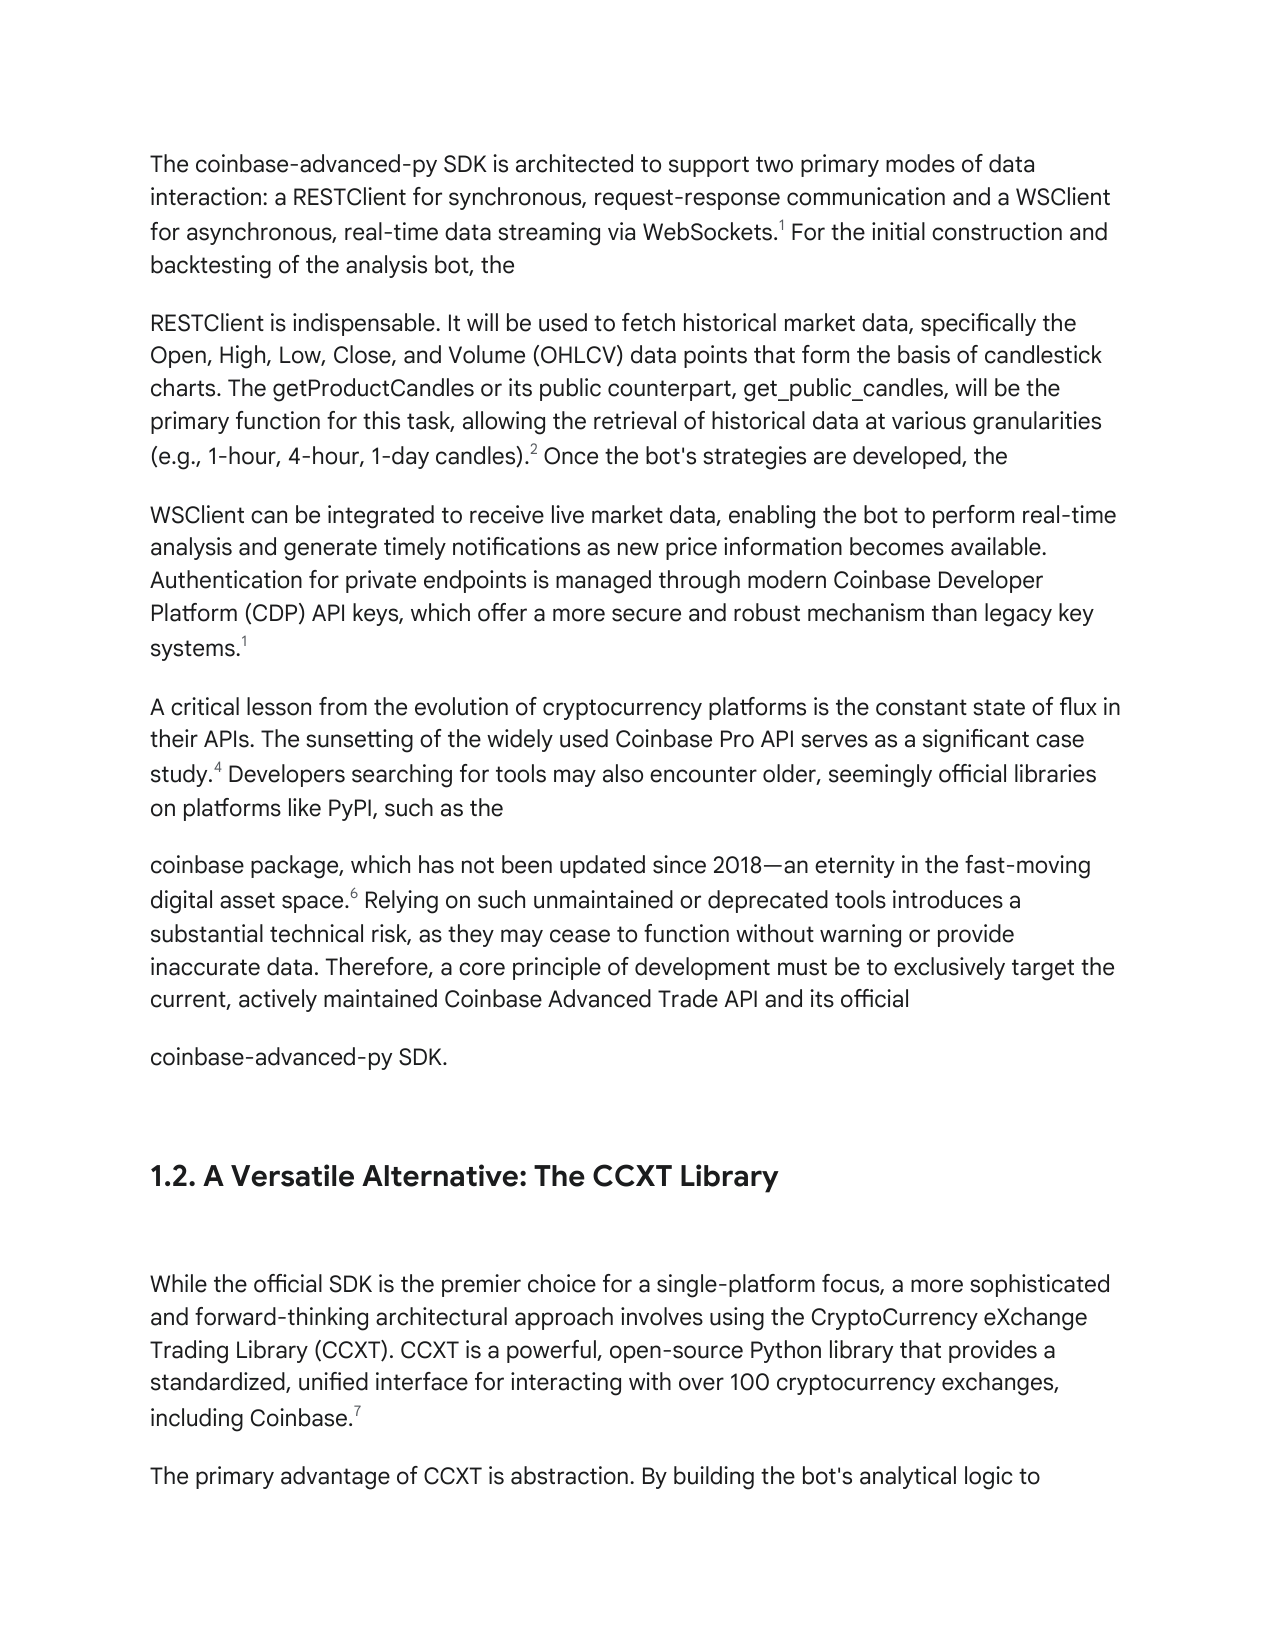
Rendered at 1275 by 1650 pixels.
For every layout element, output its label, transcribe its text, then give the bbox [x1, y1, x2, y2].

subtitle 1.2. A Versatile Alternative: The CCXT Library [150, 1159, 1125, 1195]
text While the official SDK is the premier choice for a single-platform focus, a more sophisticated and forward-thinking architectural approach involves using the CryptoCurrency eXchange Trading Library (CCXT). CCXT is a powerful, open-source Python library that provides a standardized, unified interface for interacting with over 100 cryptocurrency exchanges, including Coinbase.7 [150, 1271, 1125, 1433]
text coinbase-advanced-py SDK. [150, 1043, 1125, 1072]
text WSClient can be integrated to receive live market data, enabling the bot to perform real-time analysis and generate timely notifications as new price information becomes available. Authentication for private endpoints is managed through modern Coinbase Developer Platform (CDP) API keys, which offer a more secure and robust mechanism than legacy key systems.1 [150, 501, 1125, 663]
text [150, 1462, 1125, 1491]
text coinbase package, which has not been updated since 2018—an eternity in the fast-moving digital asset space.6 Relying on such unmaintained or deprecated tools introduces a substantial technical risk, as they may cease to function without warning or provide inaccurate data. Therefore, a core principle of development must be to exclusively target the current, actively maintained Coinbase Advanced Trade API and its official [150, 852, 1125, 1014]
text A critical lesson from the evolution of cryptocurrency platforms is the constant state of flux in their APIs. The sunsetting of the widely used Coinbase Pro API serves as a significant case study.4 Developers searching for tools may also encounter older, seemingly official libraries on platforms like PyPI, such as the [150, 693, 1125, 823]
text The coinbase-advanced-py SDK is architected to support two primary modes of data interaction: a RESTClient for synchronous, request-response communication and a WSClient for asynchronous, real-time data streaming via WebSockets.1 For the initial construction and backtesting of the analysis bot, the [150, 150, 1125, 280]
text RESTClient is indispensable. It will be used to fetch historical market data, specifically the Open, High, Low, Close, and Volume (OHLCV) data points that form the basis of candlestick charts. The getProductCandles or its public counterpart, get_public_candles, will be the primary function for this task, allowing the retrieval of historical data at various granularities (e.g., 1-hour, 4-hour, 1-day candles).2 Once the bot's strategies are developed, the [150, 309, 1125, 471]
